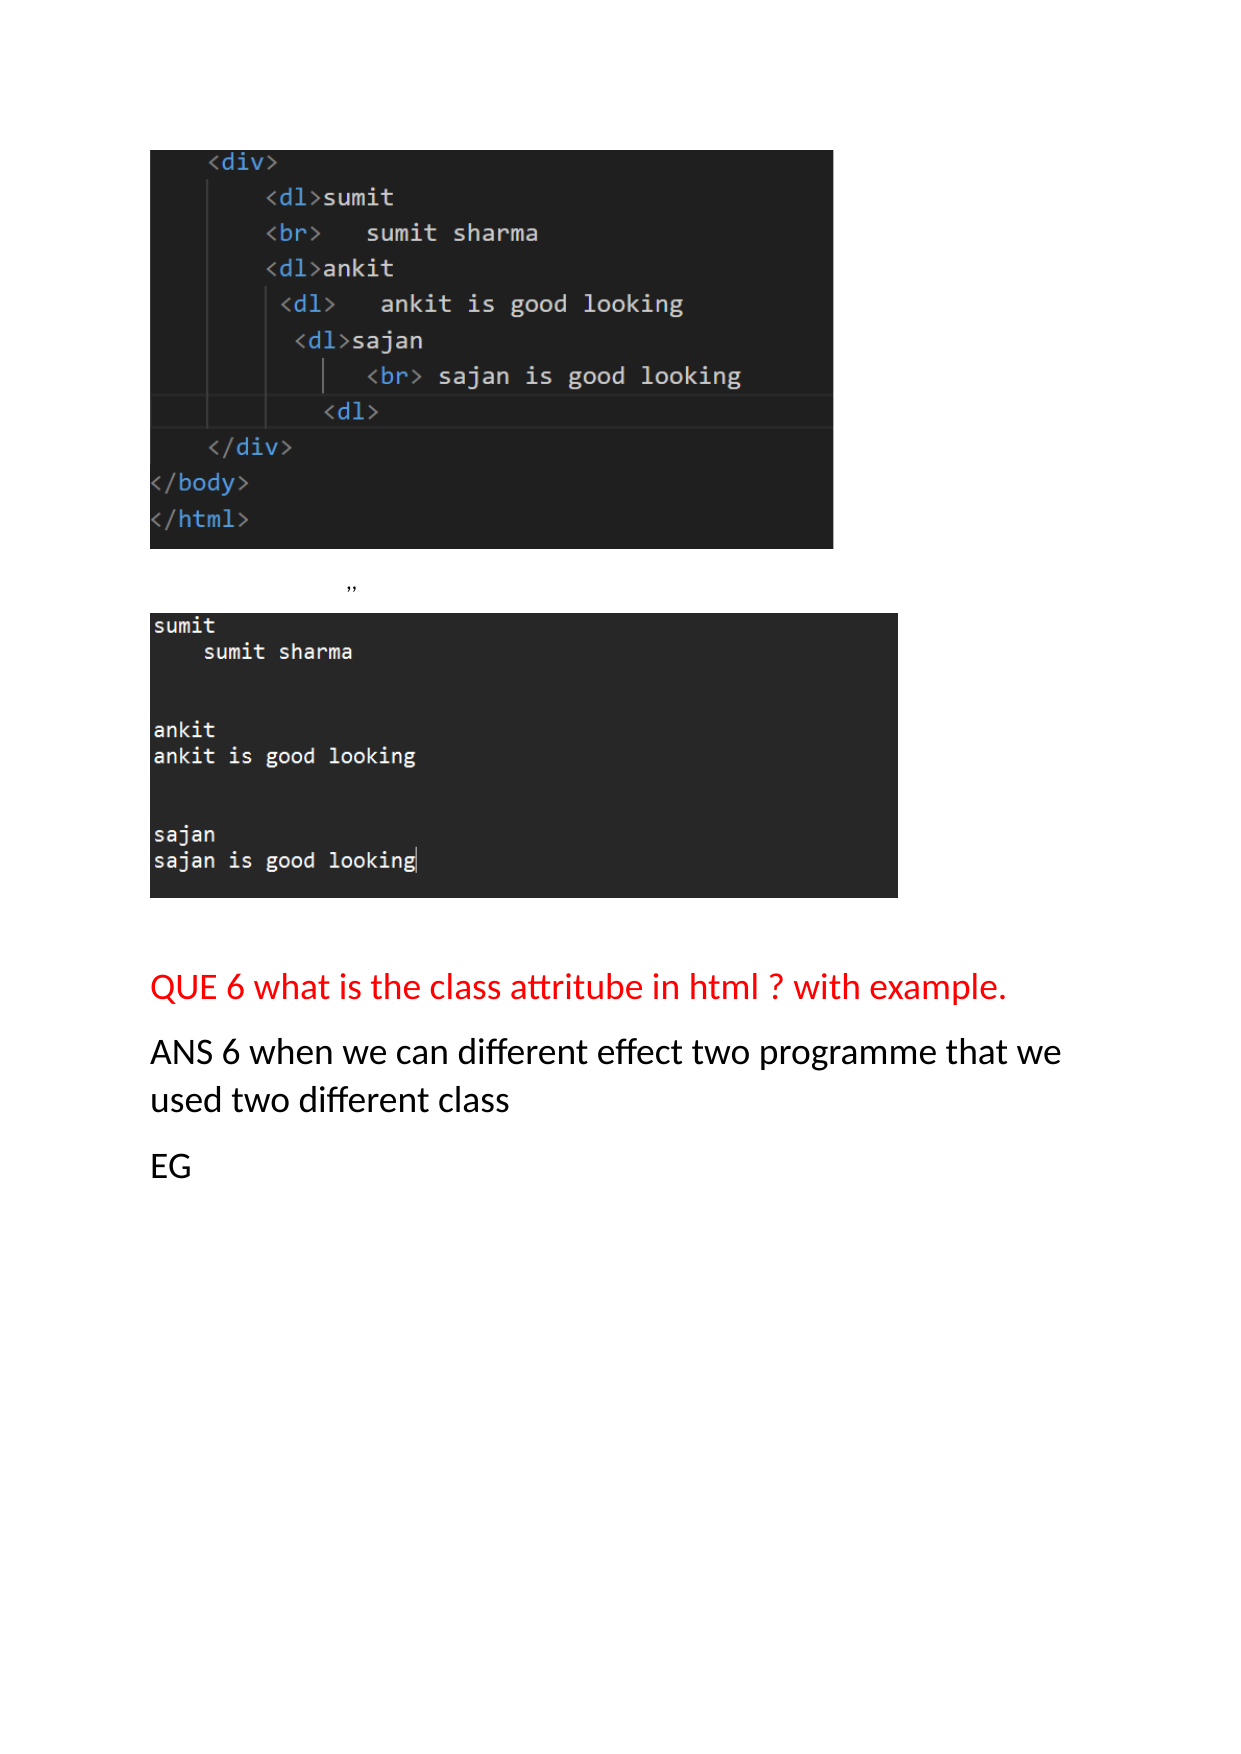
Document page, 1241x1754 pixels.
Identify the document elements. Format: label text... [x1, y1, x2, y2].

text ,, [150, 567, 1090, 595]
picture [150, 613, 898, 898]
picture [150, 150, 834, 549]
text QUE 6 what is the class attritube in html ? with example. [150, 963, 1090, 1008]
text ANS 6 when we can different effect two programme that we used two different class [150, 1028, 1090, 1122]
text EG [150, 1142, 1090, 1187]
